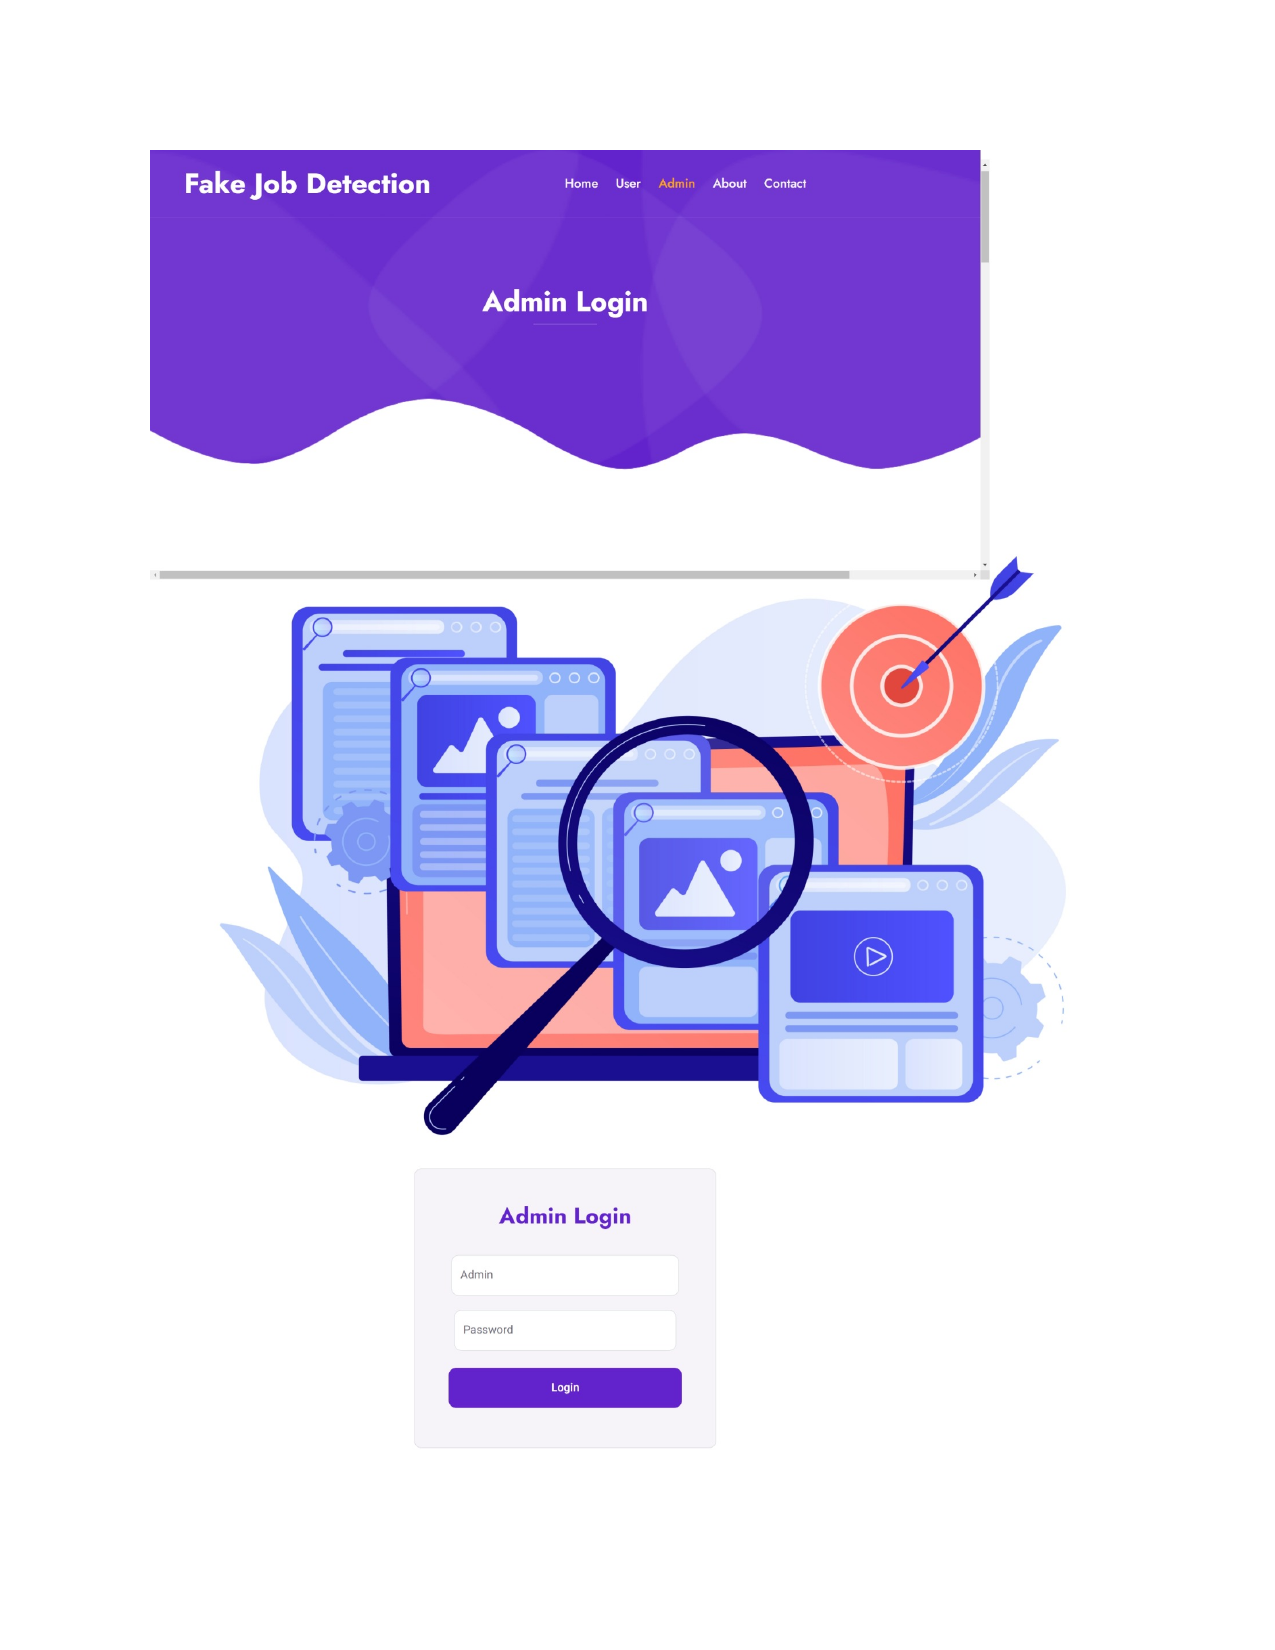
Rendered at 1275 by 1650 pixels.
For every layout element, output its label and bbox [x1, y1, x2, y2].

picture [150, 150, 1125, 1501]
